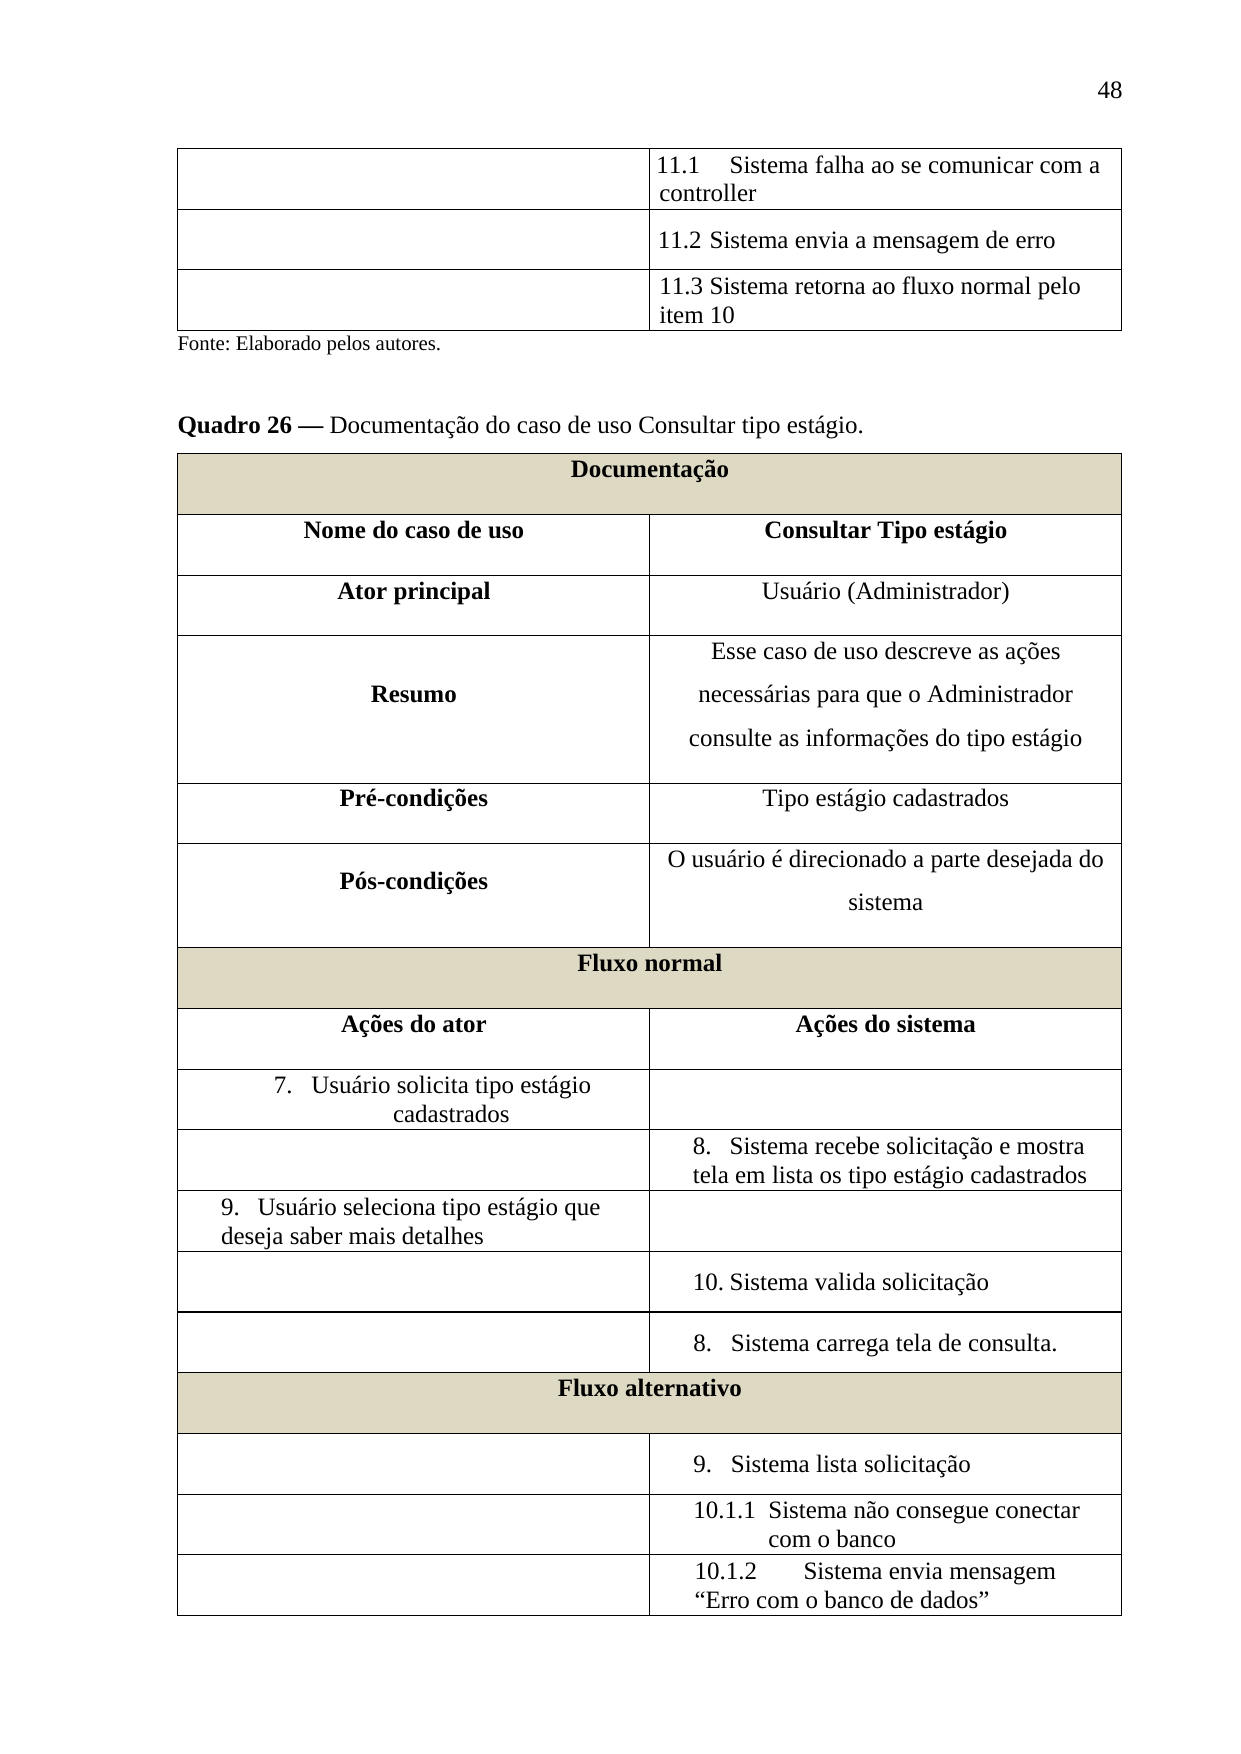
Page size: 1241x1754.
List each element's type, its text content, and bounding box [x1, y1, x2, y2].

table_cell Pós-condições [178, 844, 649, 947]
table_cell Fluxo normal [178, 948, 1121, 1008]
text Quadro 26 — Documentação do caso de uso Consultar tipo estágio. [177, 410, 1122, 439]
table_cell [178, 1434, 649, 1493]
table_cell Sistema recebe solicitação e mostra tela em lista os tipo estágio cadastrados [650, 1130, 1121, 1190]
table_cell [178, 149, 649, 208]
table_cell [178, 270, 649, 330]
table_cell [178, 1252, 649, 1311]
table_cell Consultar Tipo estágio [650, 515, 1121, 575]
table_cell Tipo estágio cadastrados [650, 784, 1121, 843]
table_cell Nome do caso de uso [178, 515, 649, 575]
table_cell Sistema carrega tela de consulta. [650, 1313, 1121, 1372]
table_cell [178, 1495, 649, 1554]
table_cell [178, 1130, 649, 1190]
table_cell Usuário seleciona tipo estágio que deseja saber mais detalhes [178, 1191, 649, 1251]
table_cell [650, 1070, 1121, 1129]
table_cell Sistema envia a mensagem de erro [650, 210, 1121, 269]
table_cell [650, 1191, 1121, 1251]
table_cell [178, 1313, 649, 1372]
table_cell O usuário é direcionado a parte desejada do sistema [650, 844, 1121, 947]
table_cell Sistema lista solicitação [650, 1434, 1121, 1493]
table_cell Esse caso de uso descreve as ações necessárias para que o Administrador consulte as informações do tipo estágio [650, 636, 1121, 782]
table_cell Usuário solicita tipo estágio cadastrados [178, 1070, 649, 1129]
table_cell [178, 1555, 649, 1615]
table_cell [178, 210, 649, 269]
table_cell Pré-condições [178, 784, 649, 843]
table_header Documentação [178, 454, 1121, 514]
table_cell Ações do sistema [650, 1009, 1121, 1068]
table_cell Ações do ator [178, 1009, 649, 1068]
table_cell Usuário (Administrador) [650, 576, 1121, 635]
table_cell Fluxo alternativo [178, 1373, 1121, 1433]
table_cell Sistema valida solicitação [650, 1252, 1121, 1311]
table_cell Resumo [178, 636, 649, 782]
table_cell Sistema falha ao se comunicar com a controller [650, 149, 1121, 208]
table_cell Sistema não consegue conectar com o banco [650, 1495, 1121, 1554]
table_cell Sistema envia mensagem “Erro com o banco de dados” [650, 1555, 1121, 1615]
table_cell Sistema retorna ao fluxo normal pelo item 10 [650, 270, 1121, 330]
table_cell Ator principal [178, 576, 649, 635]
text Fonte: Elaborado pelos autores. [177, 331, 1122, 355]
